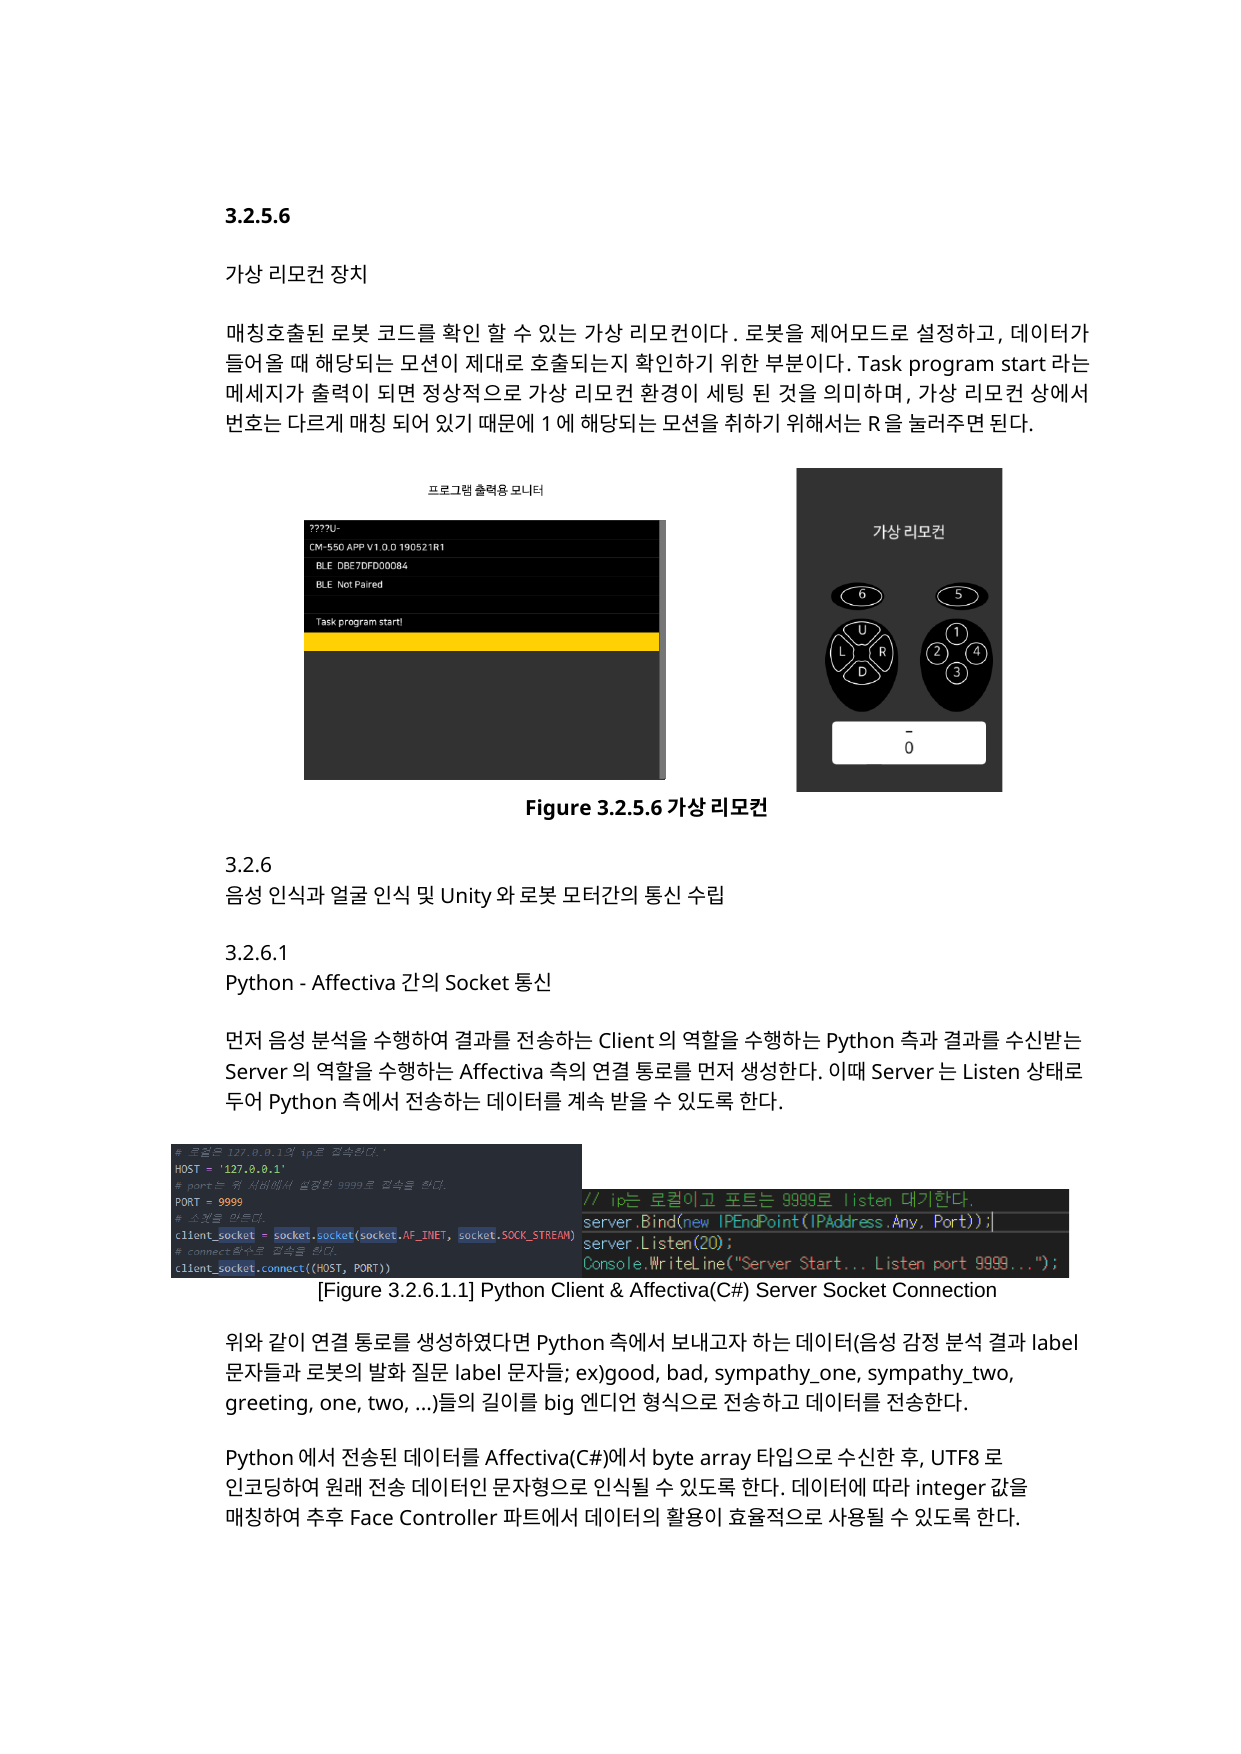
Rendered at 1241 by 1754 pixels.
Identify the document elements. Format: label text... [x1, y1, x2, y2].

text Python - Affectiva 간의 Socket 통신 [225, 966, 1090, 996]
text 음성 인식과 얼굴 인식 및 Unity와 로봇 모터간의 통신 수립 [225, 879, 1090, 909]
text [Figure 3.2.6.1.1] Python Client & Affectiva(C#) Server Socket Connection [225, 1278, 1090, 1302]
text 먼저 음성 분석을 수행하여 결과를 전송하는 Client의 역할을 수행하는 Python 측과 결과를 수신받는 Server의 역할을 수행하는 Affectiva 측의 연결 통로를 먼저 생성한다. 이때 Server는 Listen 상태로 두어 Python 측에서 전송하는 데이터를 계속 받을 수 있도록 한다. [225, 1025, 1090, 1116]
picture [278, 468, 1003, 792]
text 3.2.6 [225, 850, 1090, 879]
text 3.2.5.6 [225, 201, 1090, 229]
picture [171, 1144, 1070, 1278]
text 3.2.6.1 [225, 938, 1090, 966]
